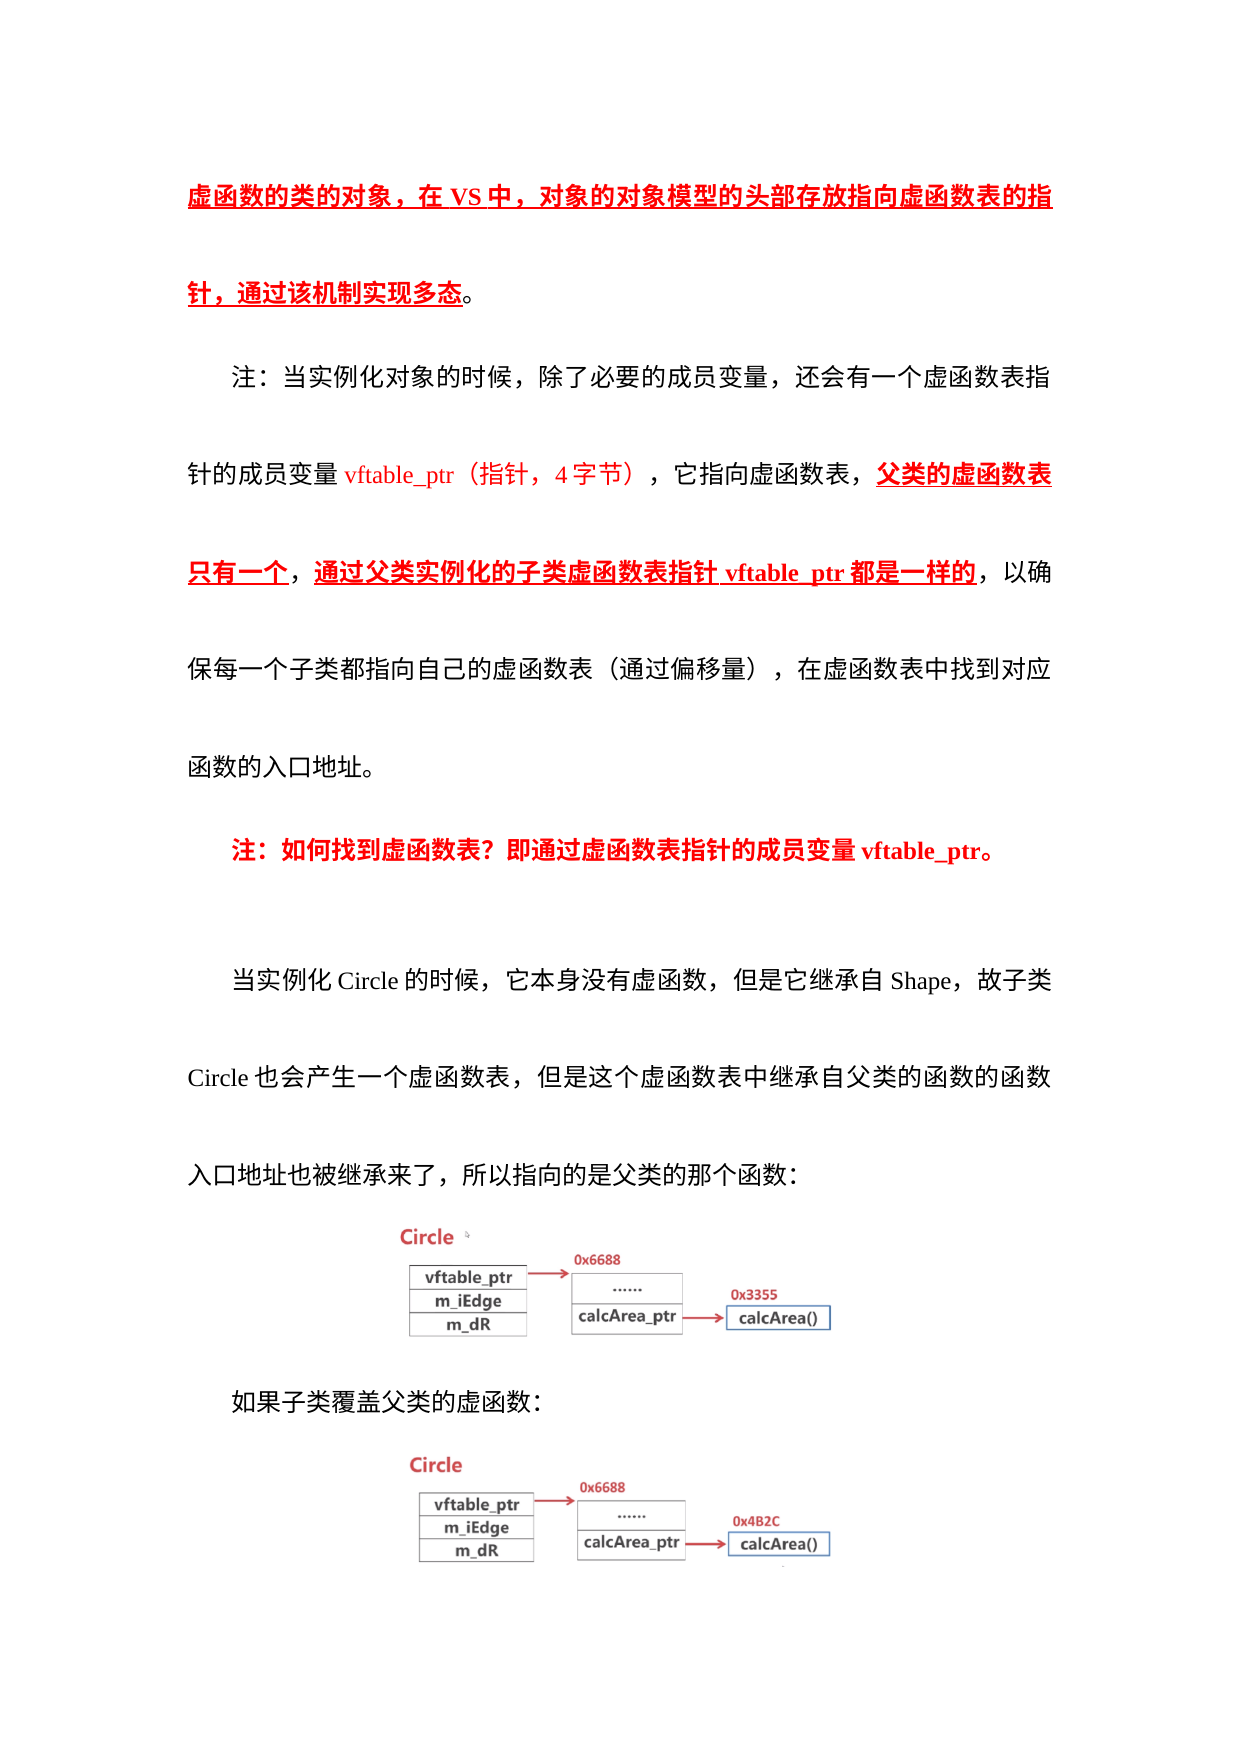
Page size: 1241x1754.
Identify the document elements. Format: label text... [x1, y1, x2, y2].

text 注：当实例化对象的时候，除了必要的成员变量，还会有一个虚函数表指针的成员变量vftable_ptr（指针，4字节），它指向虚函数表，父类的虚函数表只有一个，通过父类实例化的子类虚函数表指针vftable_ptr都是一样的，以确保每一个子类都指向自己的虚函数表（通过偏移量），在虚函数表中找到对应函数的入口地址。 [187, 343, 1053, 798]
text 注：如何找到虚函数表？即通过虚函数表指针的成员变量vftable_ptr。 [187, 816, 1053, 881]
picture [397, 1223, 843, 1342]
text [187, 162, 1053, 207]
text 当实例化Circle的时候，它本身没有虚函数，但是它继承自Shape，故子类Circle也会产生一个虚函数表，但是这个虚函数表中继承自父类的函数的函数入口地址也被继承来了，所以指向的是父类的那个函数： [187, 946, 1053, 1206]
text 如果子类覆盖父类的虚函数： [187, 1368, 1053, 1433]
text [187, 208, 1053, 324]
picture [401, 1451, 839, 1567]
